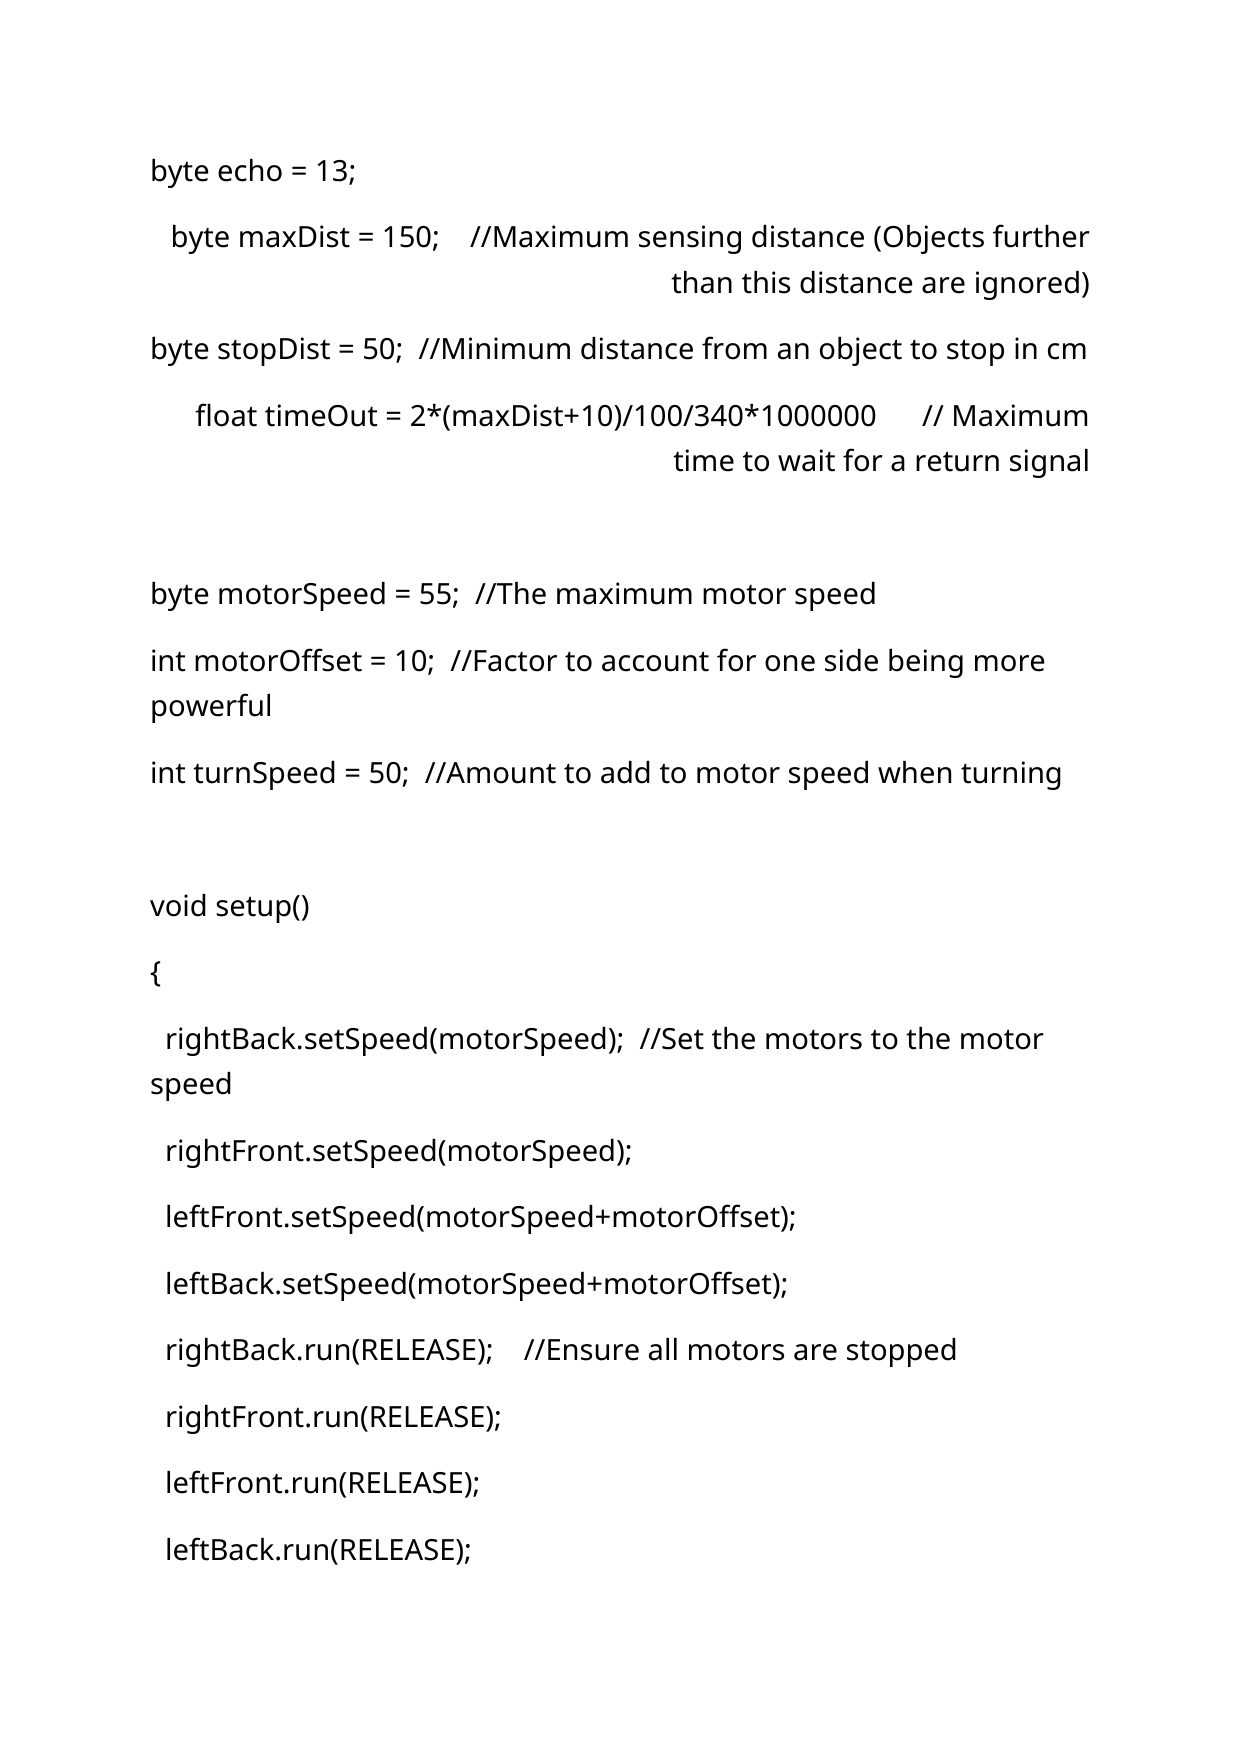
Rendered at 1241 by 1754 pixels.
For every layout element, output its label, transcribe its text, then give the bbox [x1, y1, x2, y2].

text int turnSpeed = 50; //Amount to add to motor speed when turning [150, 752, 1090, 792]
text rightFront.run(RELEASE); [150, 1396, 1090, 1436]
text rightBack.run(RELEASE); //Ensure all motors are stopped [150, 1329, 1090, 1369]
text leftBack.setSpeed(motorSpeed+motorOffset); [150, 1263, 1090, 1303]
text leftBack.run(RELEASE); [150, 1529, 1090, 1568]
text { [150, 951, 1090, 991]
text void setup() [150, 885, 1090, 925]
text byte stopDist = 50; //Minimum distance from an object to stop in cm [150, 328, 1090, 368]
text rightBack.setSpeed(motorSpeed); //Set the motors to the motor speed [150, 1018, 1090, 1103]
text byte motorSpeed = 55; //The maximum motor speed [150, 573, 1090, 613]
text byte maxDist = 150; //Maximum sensing distance (Objects further than this distance are ignored) [150, 216, 1090, 302]
text float timeOut = 2*(maxDist+10)/100/340*1000000 // Maximum time to wait for a return signal [150, 395, 1090, 480]
text leftFront.setSpeed(motorSpeed+motorOffset); [150, 1196, 1090, 1236]
text byte echo = 13; [150, 150, 1090, 190]
text int motorOffset = 10; //Factor to account for one side being more powerful [150, 640, 1090, 725]
text rightFront.setSpeed(motorSpeed); [150, 1130, 1090, 1170]
text leftFront.run(RELEASE); [150, 1462, 1090, 1502]
